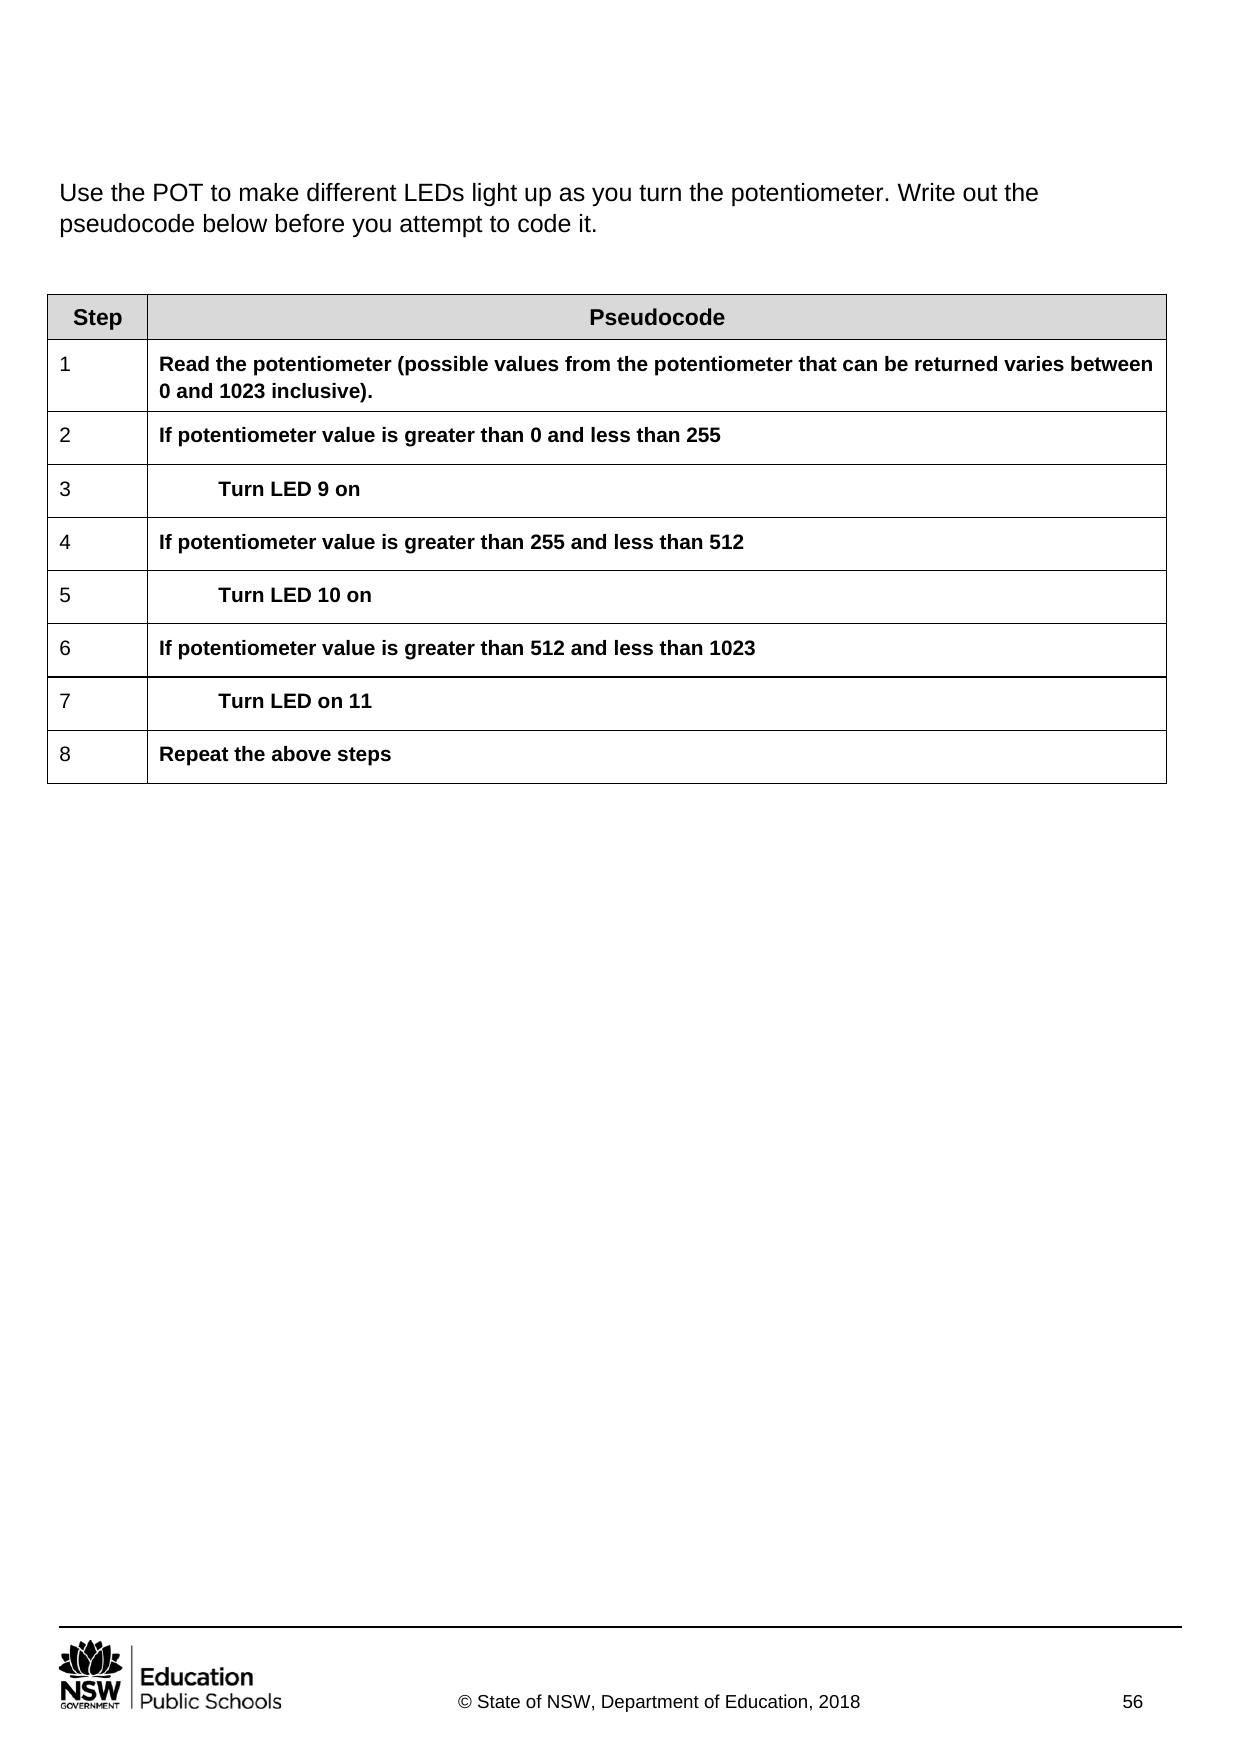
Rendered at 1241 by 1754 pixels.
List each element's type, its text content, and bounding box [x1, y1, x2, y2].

table_header Step [48, 295, 147, 339]
table_cell Turn LED 9 on [148, 465, 1166, 517]
table_cell 5 [48, 571, 147, 623]
table_cell 2 [48, 412, 147, 464]
table_cell If potentiometer value is greater than 255 and less than 512 [148, 518, 1166, 570]
picture [58, 1640, 282, 1709]
table_cell Turn LED on 11 [148, 678, 1166, 729]
text Use the POT to make different LEDs light up as you turn the potentiometer. Write out the pseudocode below before you attempt to code it. [59, 175, 1181, 238]
table_cell 3 [48, 465, 147, 517]
table_cell 7 [48, 678, 147, 729]
table_cell 8 [48, 731, 147, 783]
table_cell 6 [48, 624, 147, 676]
table_header Pseudocode [148, 295, 1166, 339]
table_cell If potentiometer value is greater than 512 and less than 1023 [148, 624, 1166, 676]
table_cell Turn LED 10 on [148, 571, 1166, 623]
table_cell 4 [48, 518, 147, 570]
table_cell Repeat the above steps [148, 731, 1166, 783]
table_cell Read the potentiometer (possible values from the potentiometer that can be returned varies between 0 and 1023 inclusive). [148, 340, 1166, 411]
table_cell If potentiometer value is greater than 0 and less than 255 [148, 412, 1166, 464]
table_cell 1 [48, 340, 147, 411]
